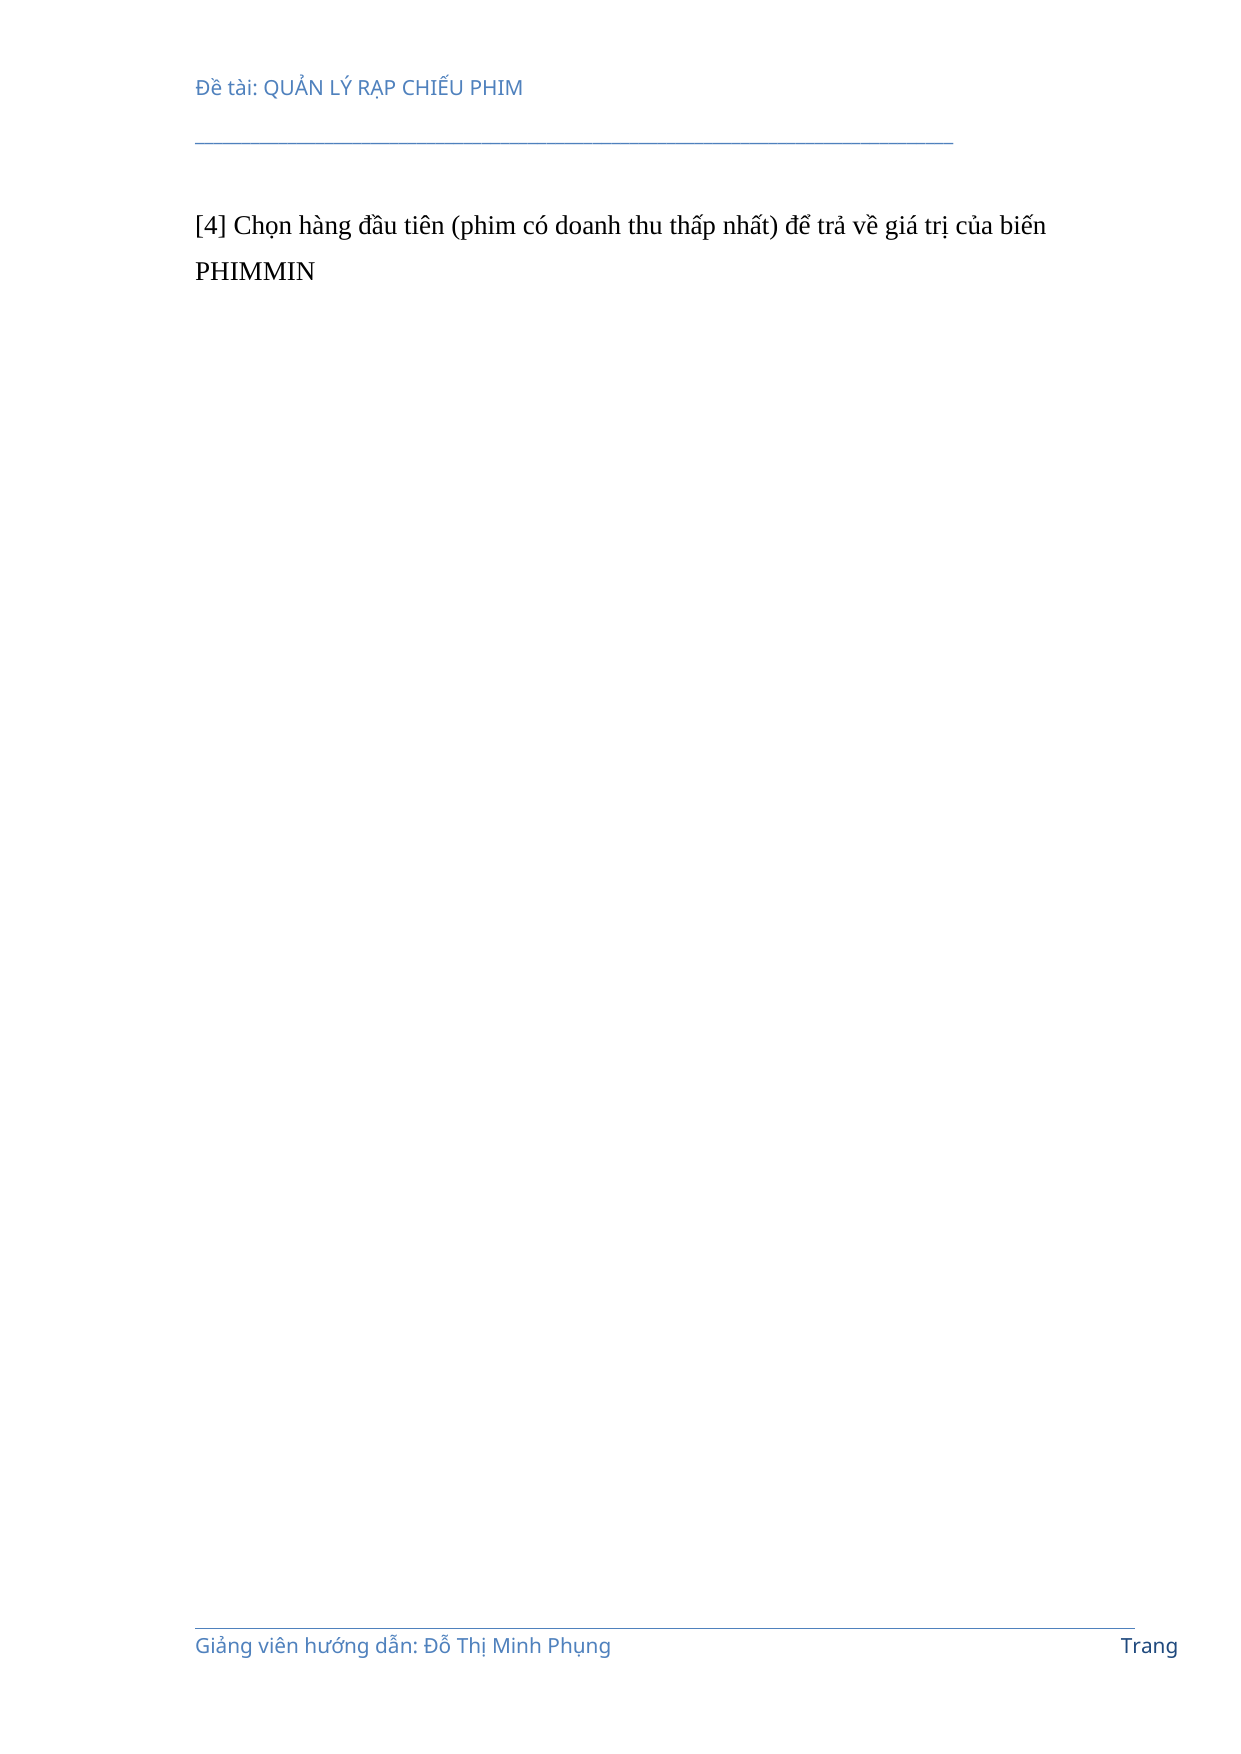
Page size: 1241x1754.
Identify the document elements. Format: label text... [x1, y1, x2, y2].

text [4] Chọn hàng đầu tiên (phim có doanh thu thấp nhất) để trả về giá trị của biến PHIMMIN [195, 209, 1135, 287]
